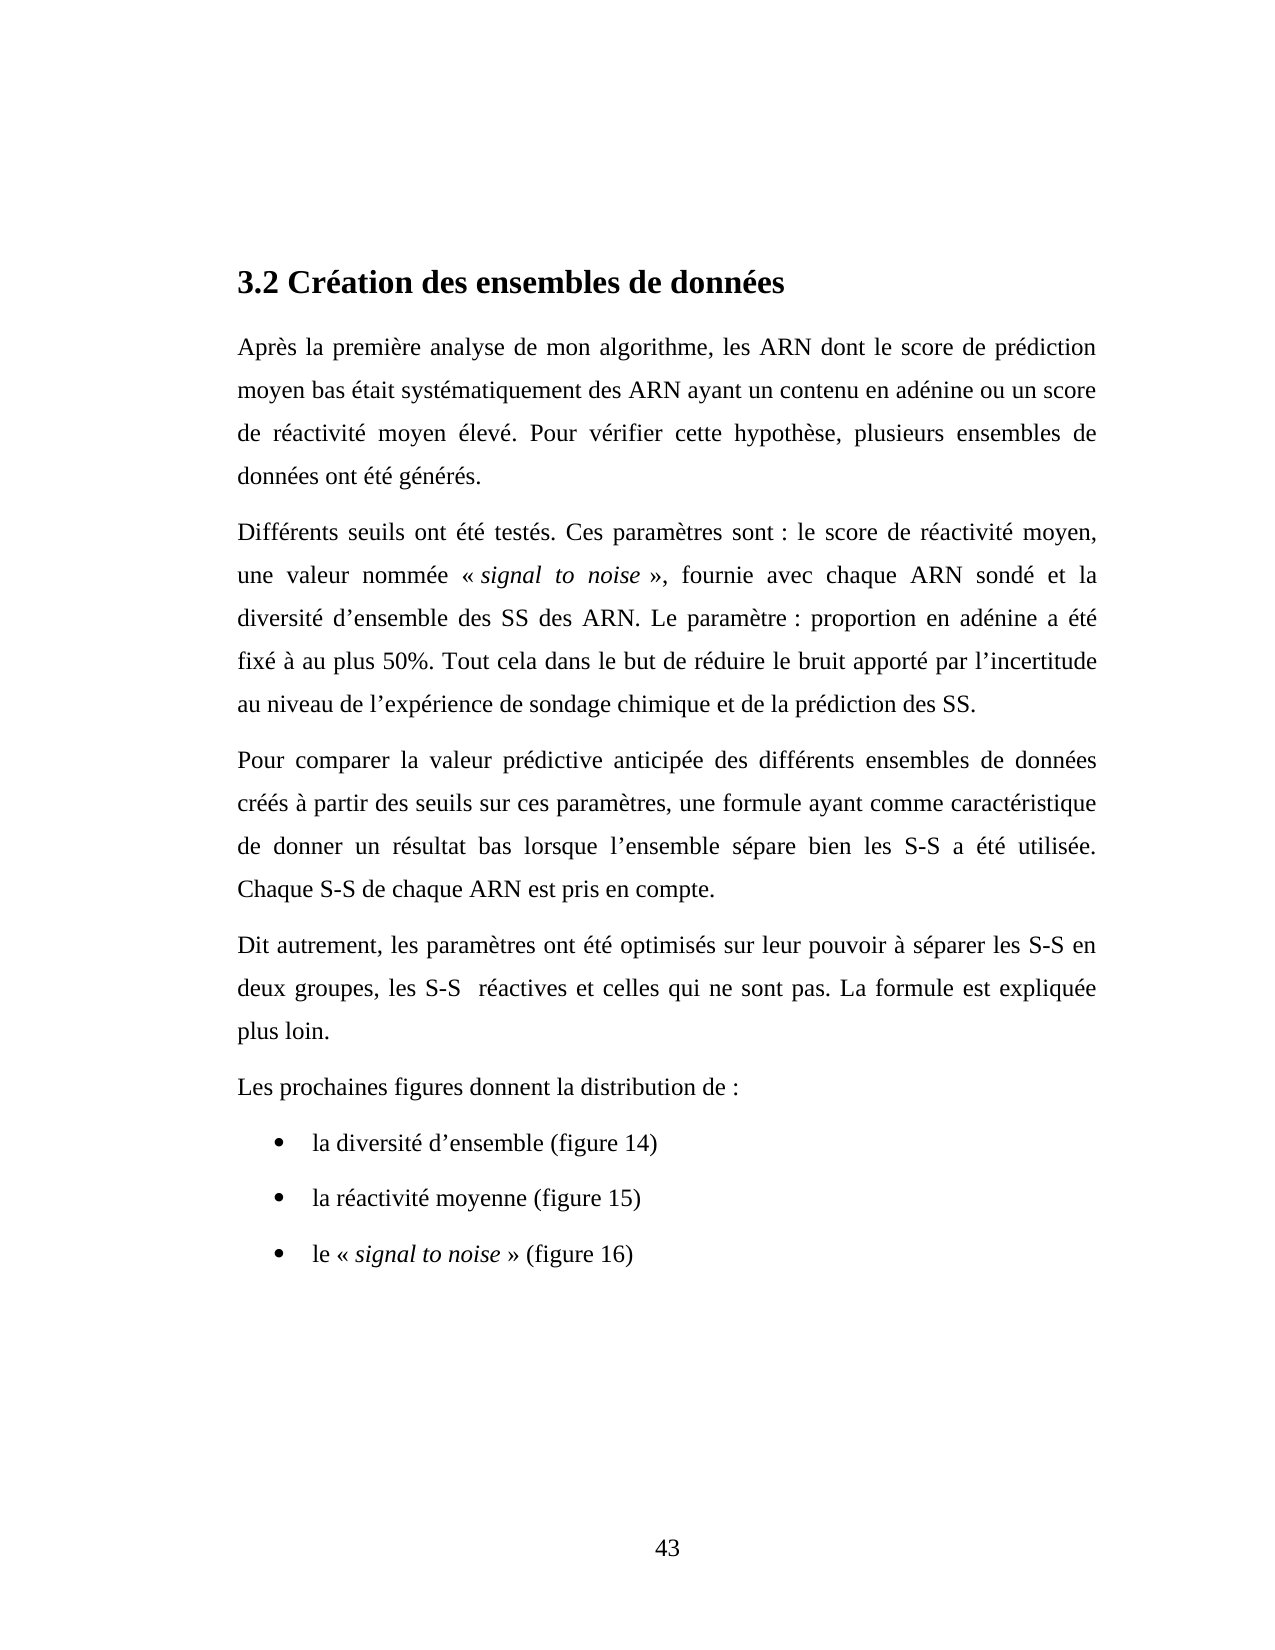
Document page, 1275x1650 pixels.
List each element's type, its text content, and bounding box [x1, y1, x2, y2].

text Différents seuils ont été testés. Ces paramètres sont : le score de réactivité moyen, une valeur nommée « signal to noise », fournie avec chaque ARN sondé et la diversité d’ensemble des SS des ARN. Le paramètre : proportion en adénine a été fixé à au plus 50%. Tout cela dans le but de réduire le bruit apporté par l’incertitude au niveau de l’expérience de sondage chimique et de la prédiction des SS. [237, 517, 1098, 718]
text Dit autrement, les paramètres ont été optimisés sur leur pouvoir à séparer les S-S en deux groupes, les S-S réactives et celles qui ne sont pas. La formule est expliquée plus loin. [237, 930, 1098, 1045]
text Pour comparer la valeur prédictive anticipée des différents ensembles de données créés à partir des seuils sur ces paramètres, une formule ayant comme caractéristique de donner un résultat bas lorsque l’ensemble sépare bien les S-S a été utilisée. Chaque S-S de chaque ARN est pris en compte. [237, 745, 1098, 903]
list la réactivité moyenne (figure 15) [274, 1183, 1098, 1212]
list la diversité d’ensemble (figure 14) [274, 1128, 1098, 1156]
subtitle 3.2 Création des ensembles de données [237, 262, 1098, 300]
list le « signal to noise » (figure 16) [274, 1239, 1098, 1268]
text Après la première analyse de mon algorithme, les ARN dont le score de prédiction moyen bas était systématiquement des ARN ayant un contenu en adénine ou un score de réactivité moyen élevé. Pour vérifier cette hypothèse, plusieurs ensembles de données ont été générés. [237, 332, 1098, 490]
text Les prochaines figures donnent la distribution de : [237, 1072, 1098, 1101]
